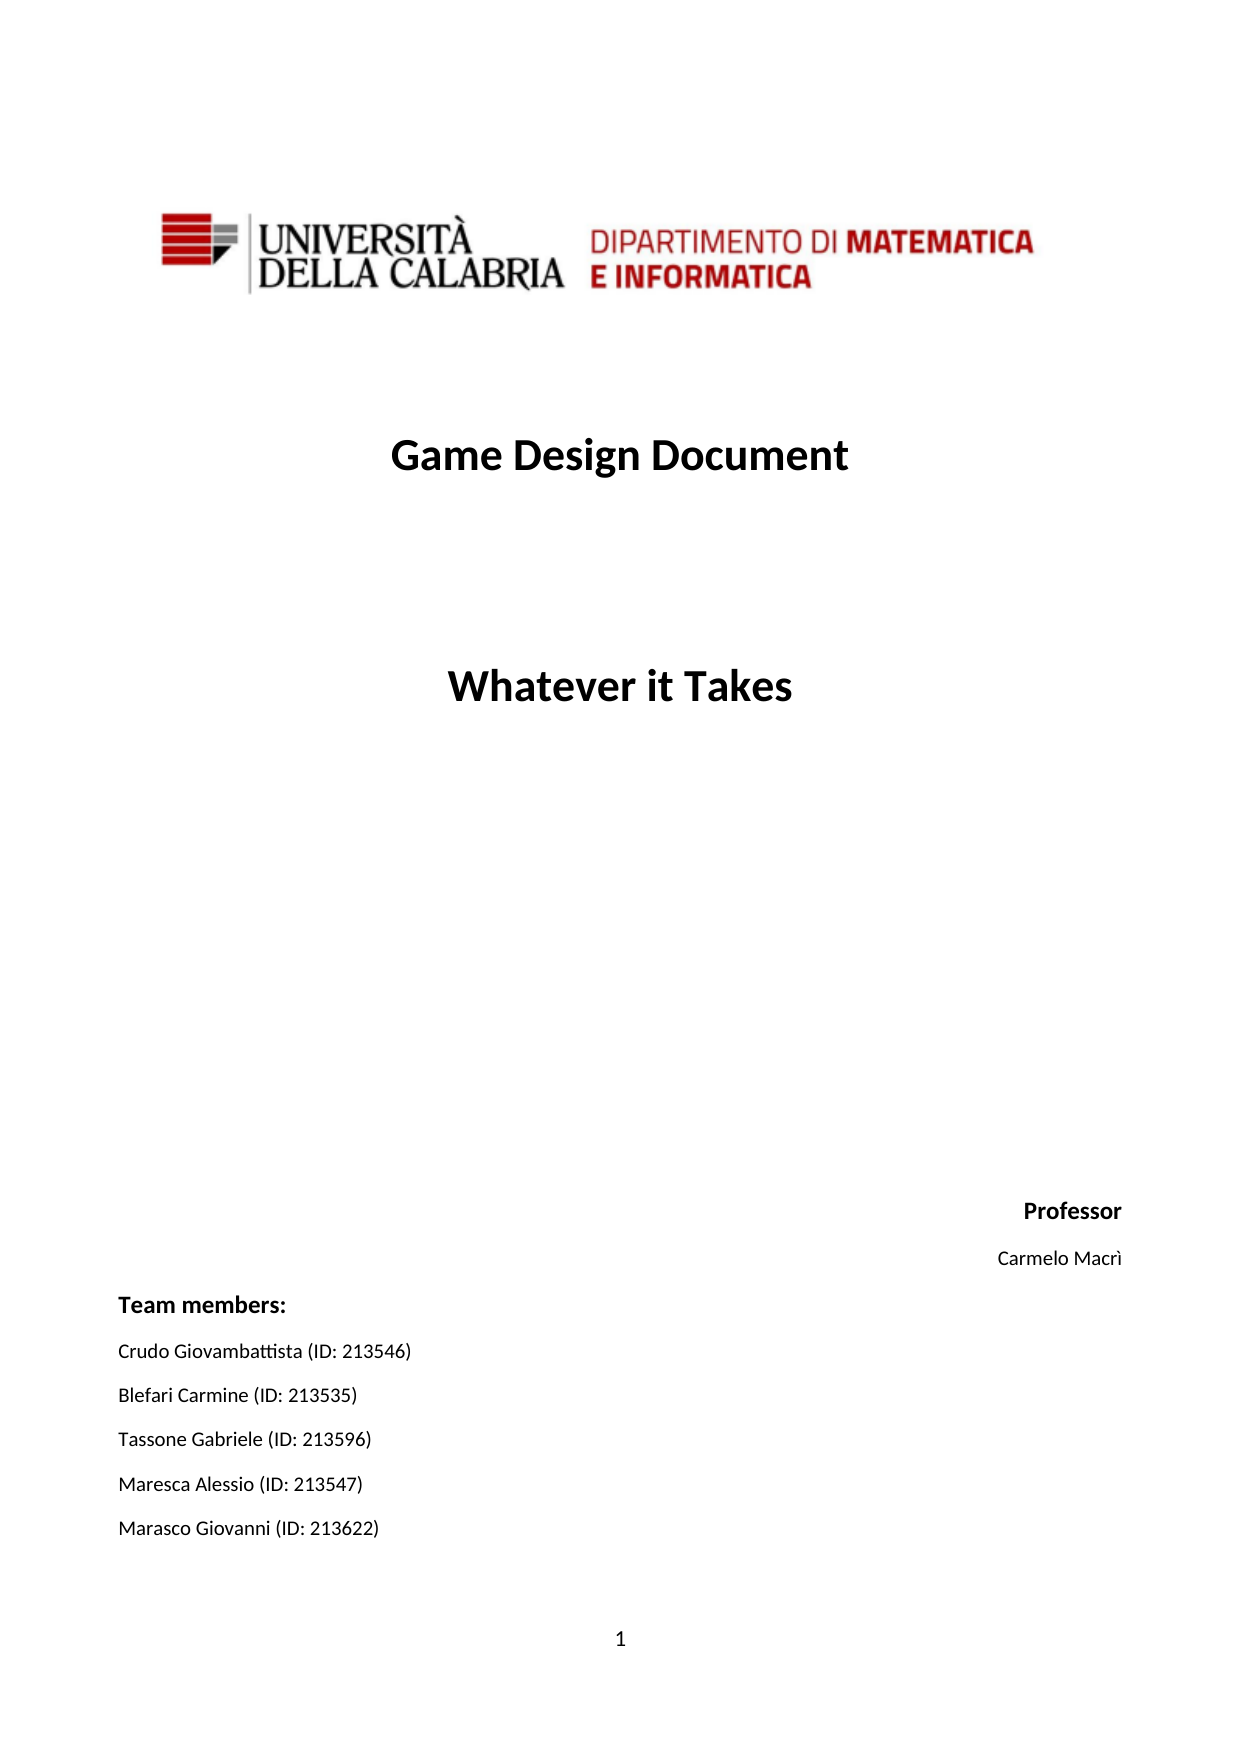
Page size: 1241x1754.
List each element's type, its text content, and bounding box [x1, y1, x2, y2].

text Tassone Gabriele (ID: 213596) [118, 1427, 1122, 1452]
text Carmelo Macrì [118, 1245, 1122, 1270]
text Team members: [118, 1289, 1122, 1319]
text Professor [118, 1195, 1122, 1226]
text Crudo Giovambattista (ID: 213546) [118, 1338, 1122, 1364]
text Game Design Document [118, 426, 1122, 481]
text Whatever it Takes [118, 656, 1122, 712]
text Blefari Carmine (ID: 213535) [118, 1383, 1122, 1408]
text Maresca Alessio (ID: 213547) [118, 1471, 1122, 1496]
text Marasco Giovanni (ID: 213622) [118, 1515, 1122, 1540]
picture [118, 147, 1123, 407]
